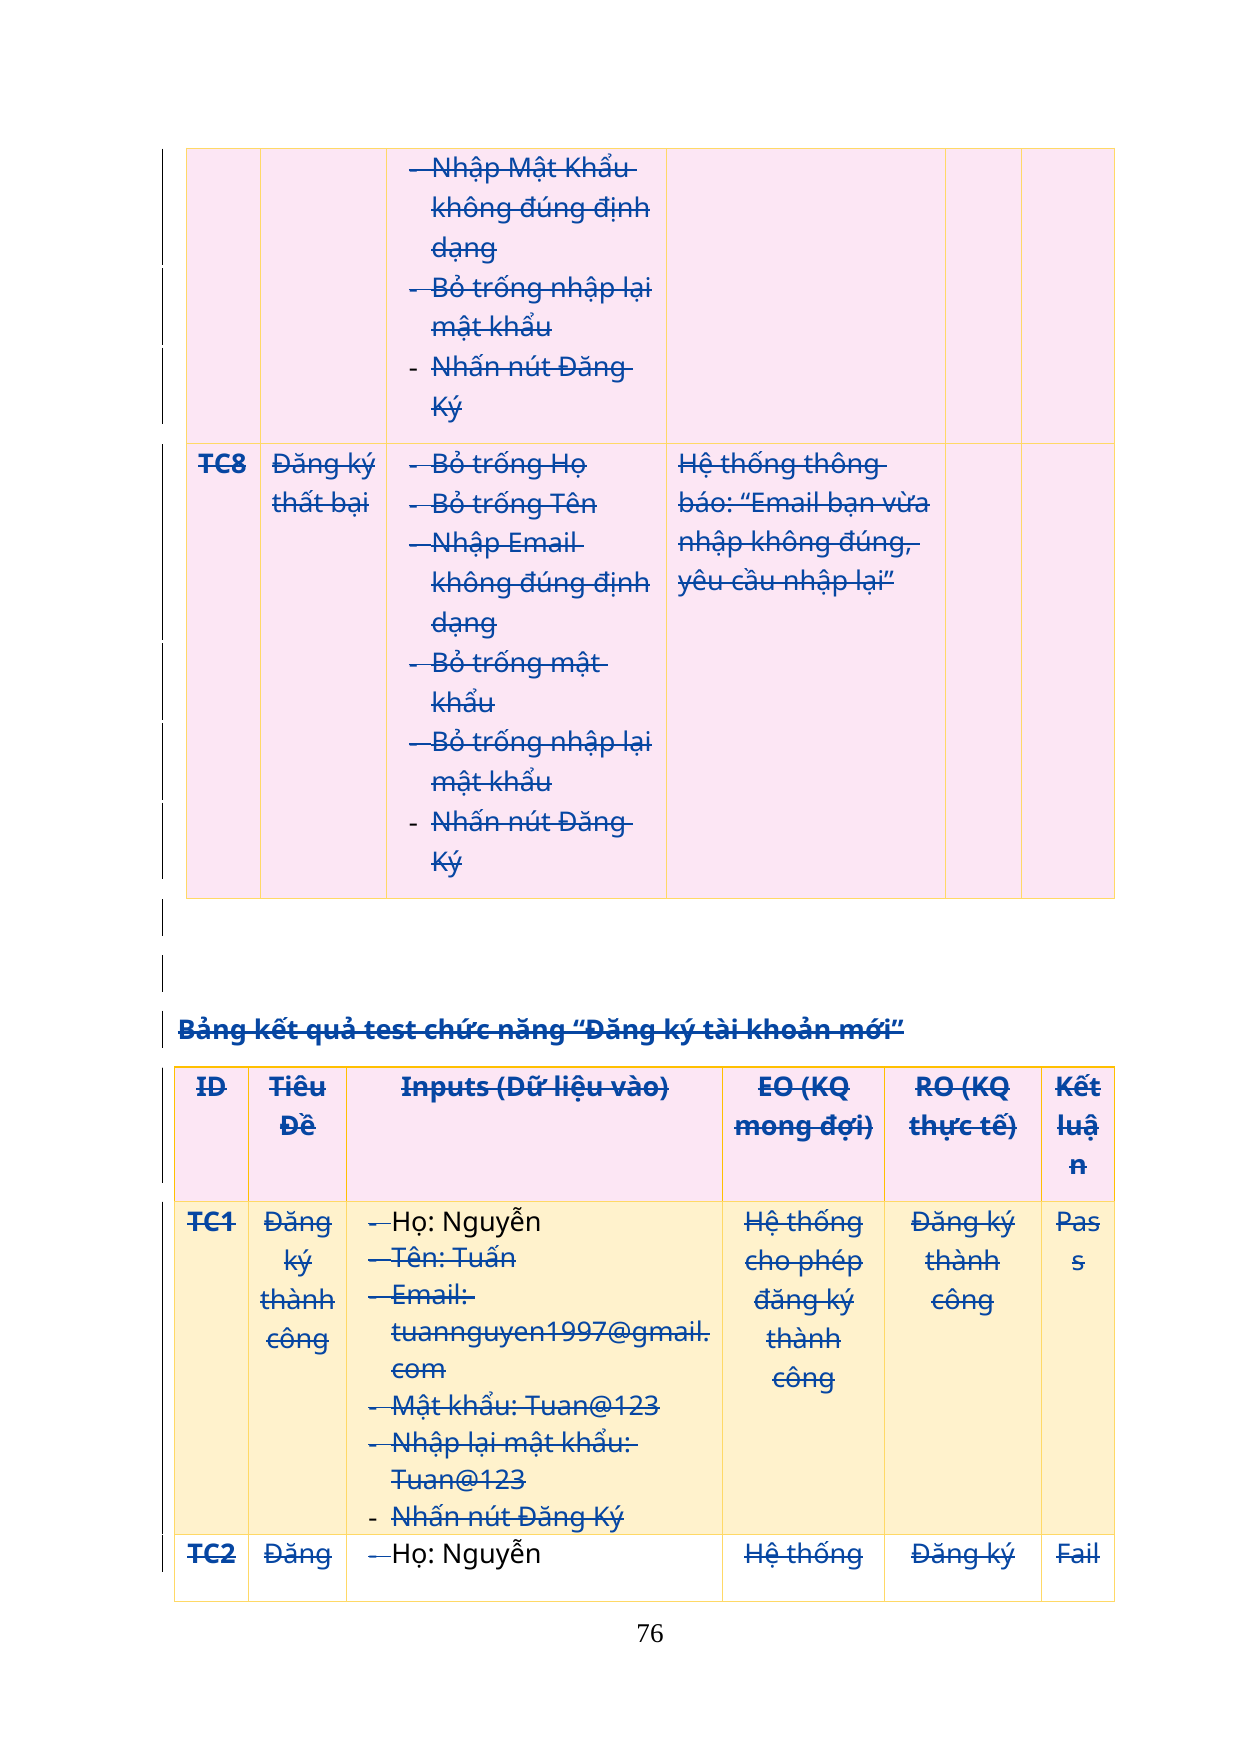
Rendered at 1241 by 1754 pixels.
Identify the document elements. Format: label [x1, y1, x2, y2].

table_cell [175, 1535, 248, 1601]
table_cell [723, 1202, 884, 1534]
table_cell [885, 1535, 1041, 1601]
table_cell [1042, 1202, 1114, 1534]
table_cell [249, 1535, 346, 1601]
table_cell [1042, 1535, 1114, 1601]
table_cell [723, 1535, 884, 1601]
table_cell [347, 1202, 722, 1534]
table_cell [885, 1202, 1041, 1534]
table_cell [175, 1202, 248, 1534]
table_cell [249, 1202, 346, 1534]
table_cell [347, 1535, 722, 1601]
